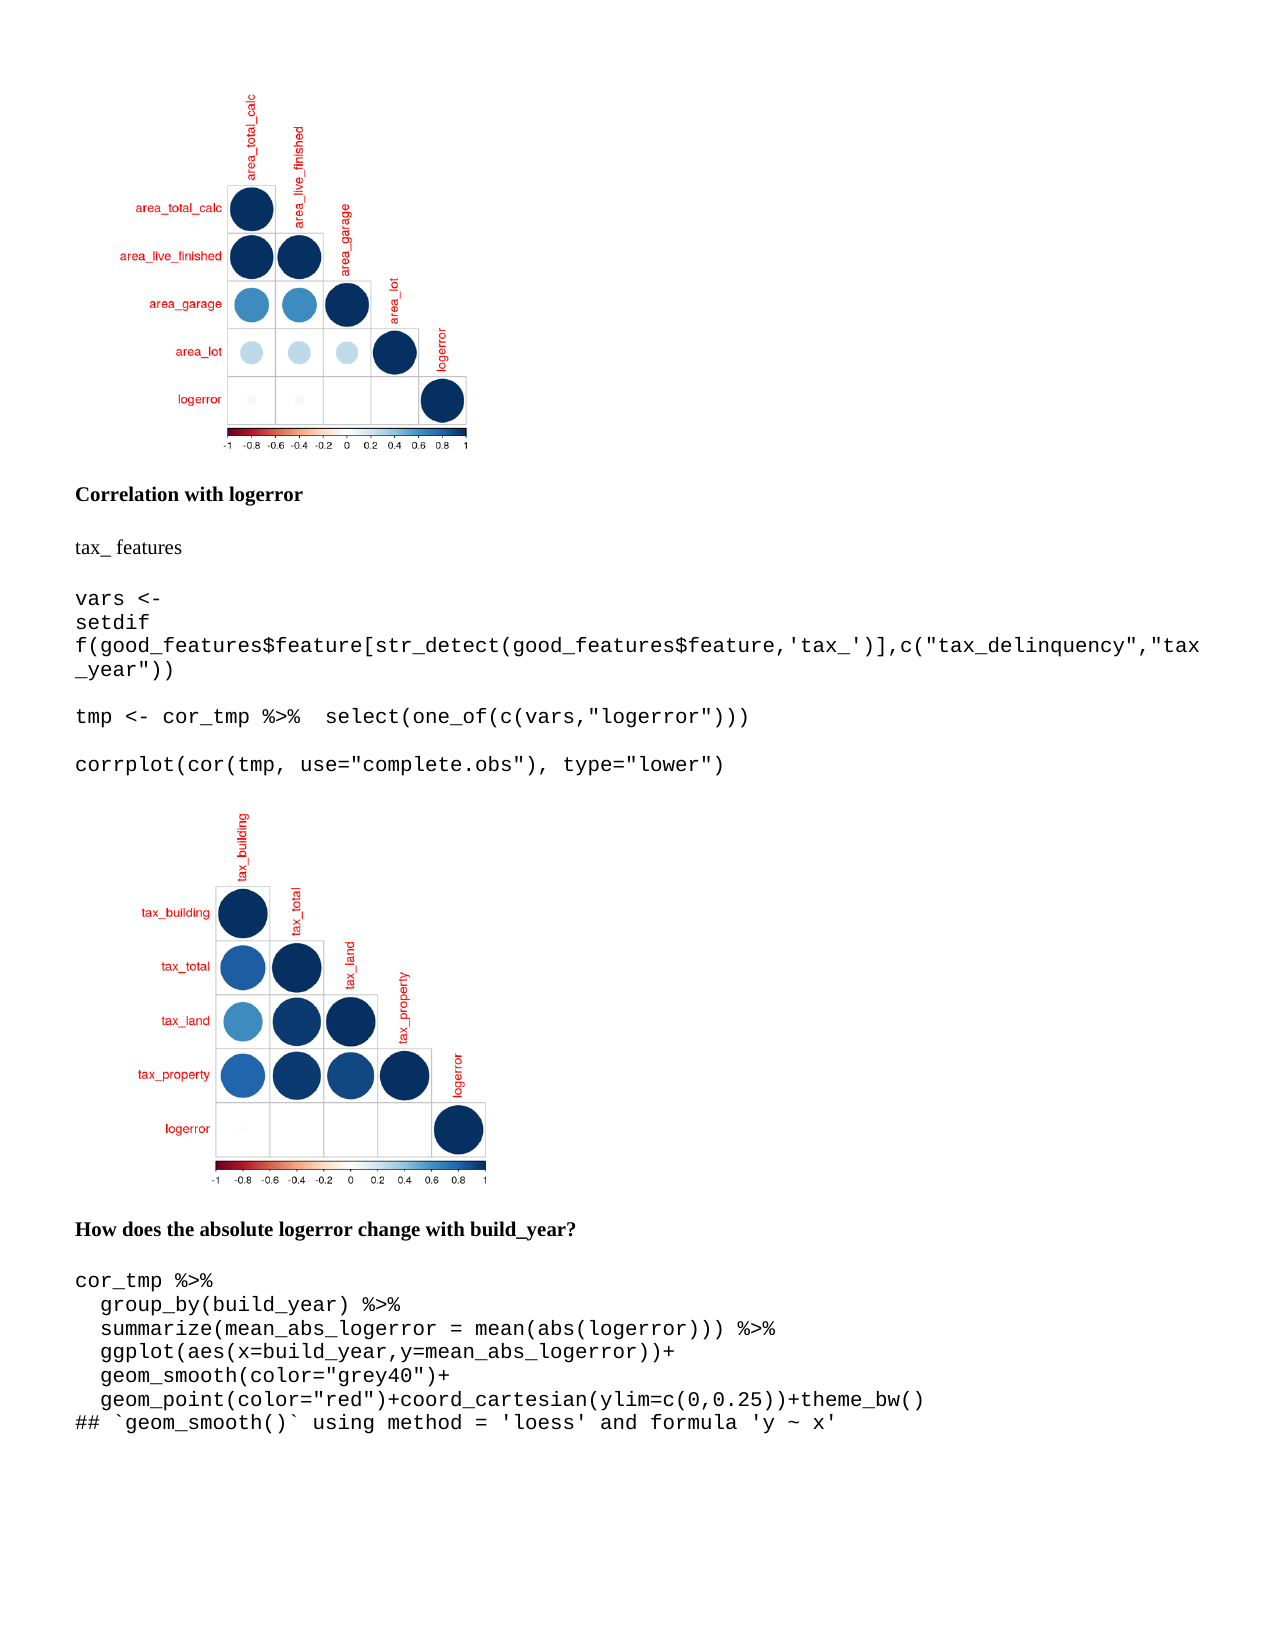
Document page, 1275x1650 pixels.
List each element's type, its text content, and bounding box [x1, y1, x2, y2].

picture [75, 806, 610, 1189]
text group_by(build_year) %>% [75, 1294, 1200, 1318]
text geom_smooth(color="grey40")+ [75, 1365, 1200, 1389]
text geom_point(color="red")+coord_cartesian(ylim=c(0,0.25))+theme_bw() [75, 1389, 1200, 1412]
text tax_ features [75, 535, 1200, 559]
text ggplot(aes(x=build_year,y=mean_abs_logerror))+ [75, 1341, 1200, 1365]
text corrplot(cor(tmp, use="complete.obs"), type="lower") [75, 754, 1200, 777]
text vars <- setdiff(good_features$feature[str_detect(good_features$feature,'tax_')],c("tax_delinquency","tax_year")) [75, 588, 1200, 683]
text tmp <- cor_tmp %>% select(one_of(c(vars,"logerror"))) [75, 706, 1200, 730]
text cor_tmp %>% [75, 1271, 1200, 1294]
picture [75, 75, 604, 453]
text summarize(mean_abs_logerror = mean(abs(logerror))) %>% [75, 1318, 1200, 1341]
subtitle How does the absolute logerror change with build_year? [75, 1217, 1200, 1241]
text ## `geom_smooth()` using method = 'loess' and formula 'y ~ x' [75, 1412, 1200, 1436]
subtitle Correlation with logerror [75, 482, 1200, 506]
